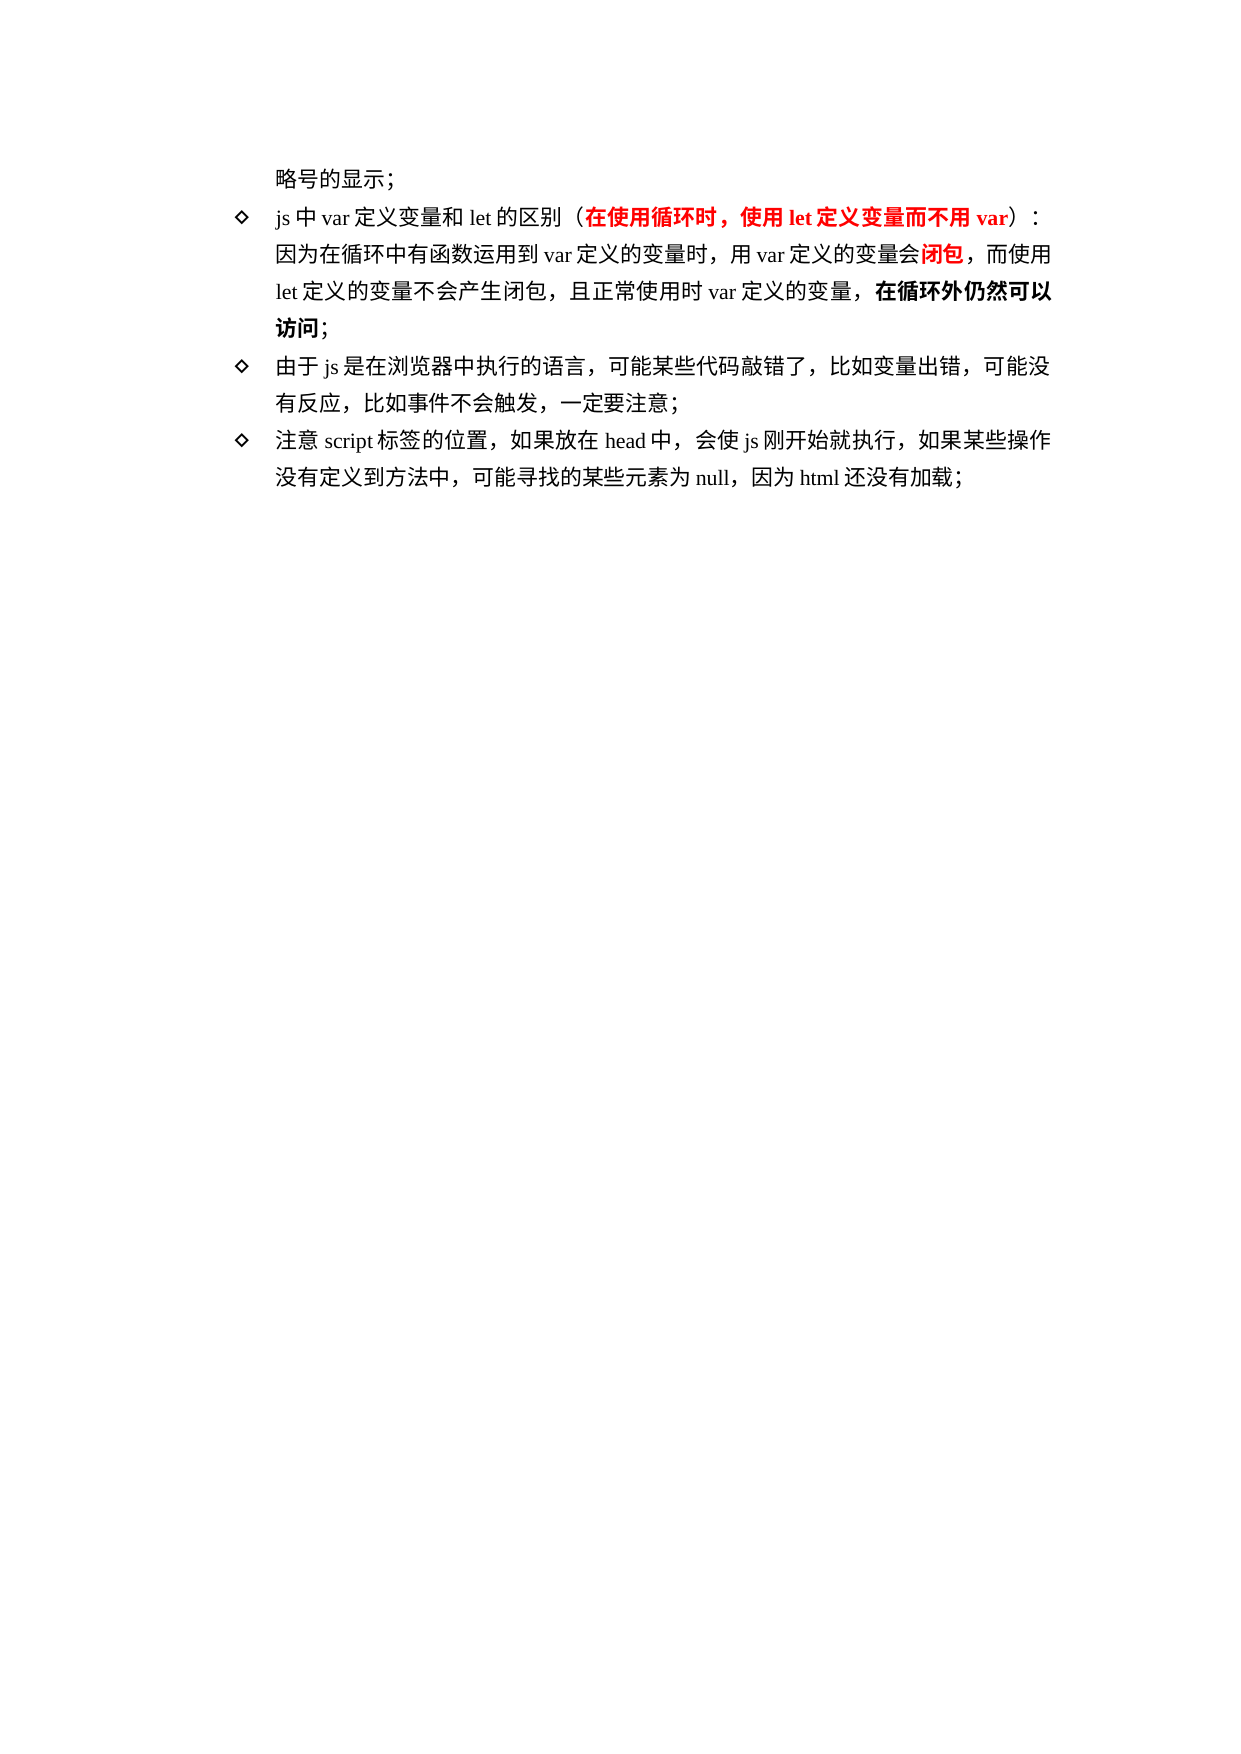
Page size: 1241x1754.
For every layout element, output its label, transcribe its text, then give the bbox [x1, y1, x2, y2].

list 注意script标签的位置，如果放在head中，会使js刚开始就执行，如果某些操作没有定义到方法中，可能寻找的某些元素为null，因为html还没有加载； [232, 423, 1053, 492]
list 由于js是在浏览器中执行的语言，可能某些代码敲错了，比如变量出错，可能没有反应，比如事件不会触发，一定要注意； [232, 348, 1053, 418]
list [232, 162, 1053, 194]
list js中var定义变量和let的区别（在使用循环时，使用let定义变量而不用var）：因为在循环中有函数运用到var定义的变量时，用var定义的变量会闭包，而使用let定义的变量不会产生闭包，且正常使用时var定义的变量，在循环外仍然可以访问； [232, 199, 1053, 343]
